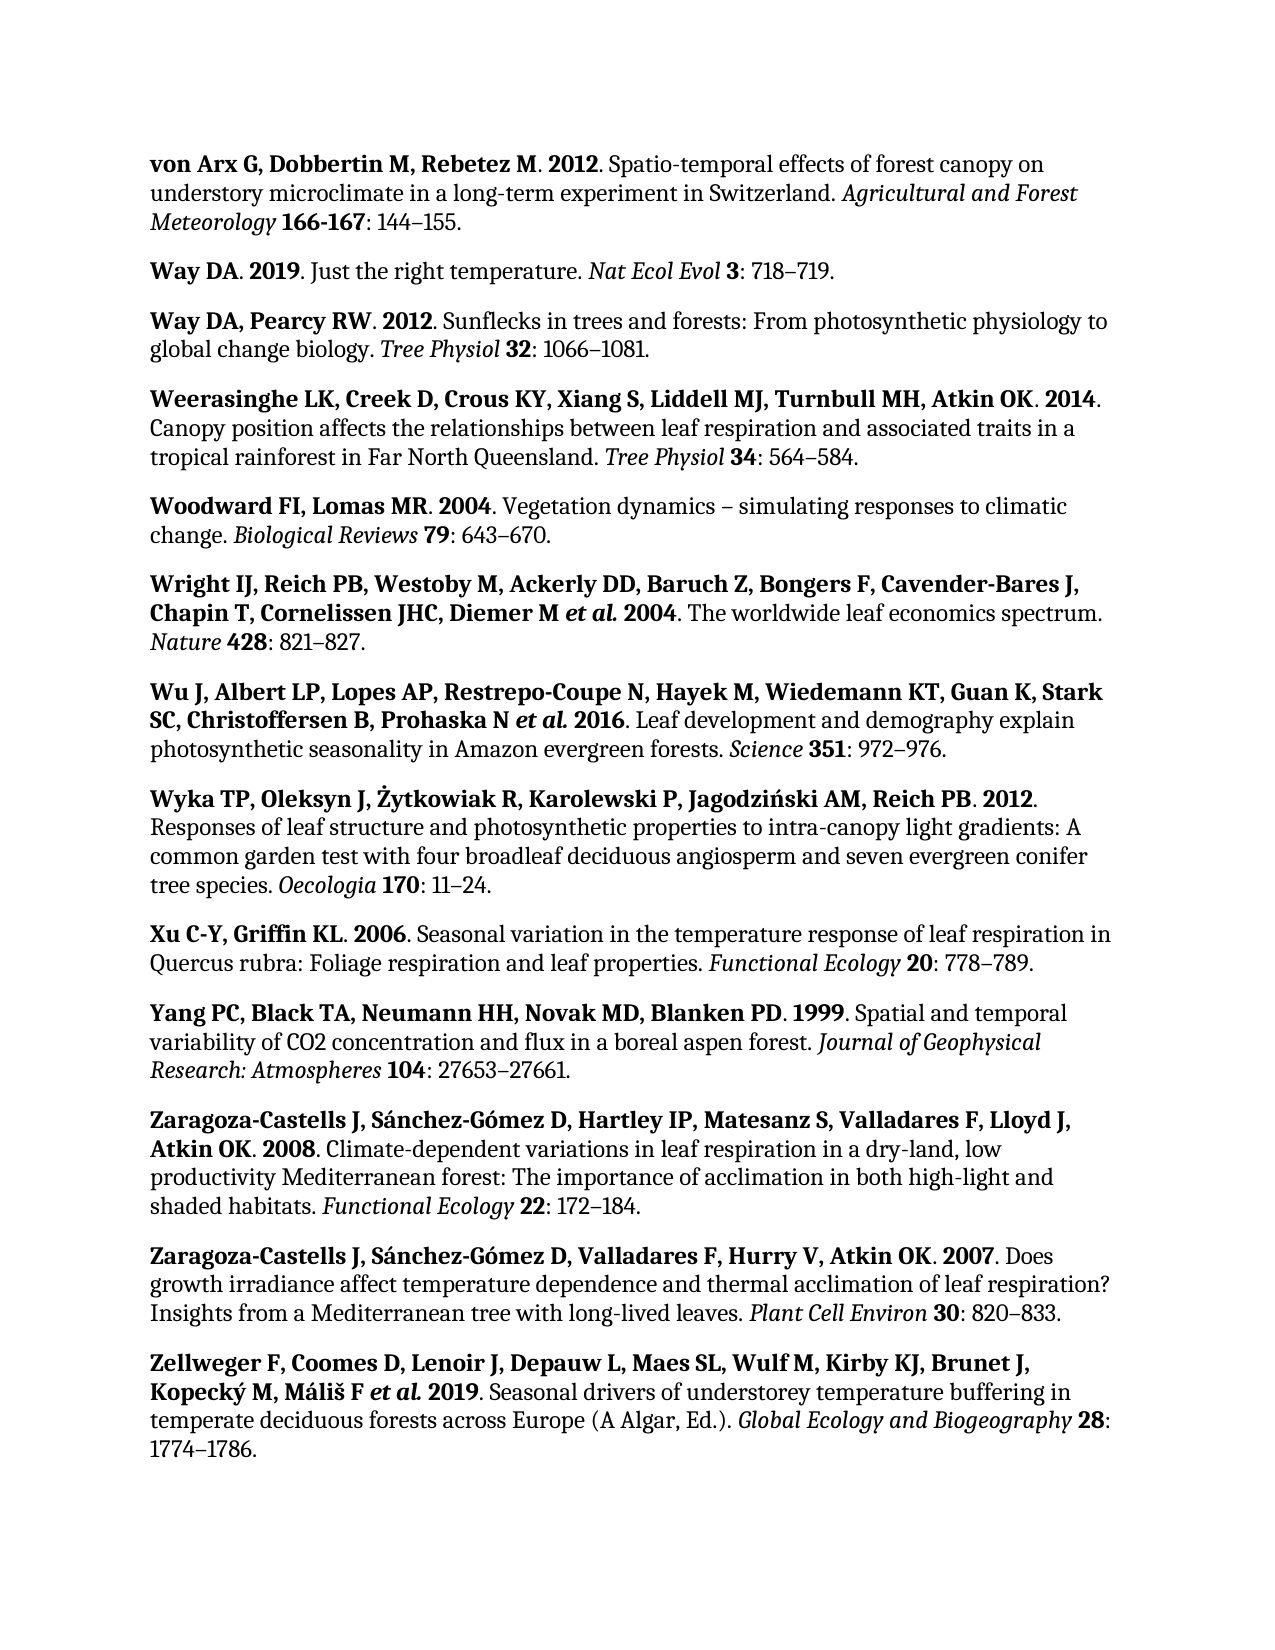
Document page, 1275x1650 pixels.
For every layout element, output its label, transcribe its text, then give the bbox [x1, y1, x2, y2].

text Wyka TP, Oleksyn J, Żytkowiak R, Karolewski P, Jagodziński AM, Reich PB. 2012. Responses of leaf structure and photosynthetic properties to intra-canopy light gradients: A common garden test with four broadleaf deciduous angiosperm and seven evergreen conifer tree species. Oecologia 170: 11–24. [150, 784, 1125, 899]
text Xu C-Y, Griffin KL. 2006. Seasonal variation in the temperature response of leaf respiration in Quercus rubra: Foliage respiration and leaf properties. Functional Ecology 20: 778–789. [150, 920, 1125, 978]
text Zaragoza-Castells J, Sánchez-Gómez D, Valladares F, Hurry V, Atkin OK. 2007. Does growth irradiance affect temperature dependence and thermal acclimation of leaf respiration? Insights from a Mediterranean tree with long-lived leaves. Plant Cell Environ 30: 820–833. [150, 1242, 1125, 1328]
text Zaragoza-Castells J, Sánchez-Gómez D, Hartley IP, Matesanz S, Valladares F, Lloyd J, Atkin OK. 2008. Climate-dependent variations in leaf respiration in a dry-land, low productivity Mediterranean forest: The importance of acclimation in both high-light and shaded habitats. Functional Ecology 22: 172–184. [150, 1106, 1125, 1221]
text Zellweger F, Coomes D, Lenoir J, Depauw L, Maes SL, Wulf M, Kirby KJ, Brunet J, Kopecký M, Máliš F et al. 2019. Seasonal drivers of understorey temperature buffering in temperate deciduous forests across Europe (A Algar, Ed.). Global Ecology and Biogeography 28: 1774–1786. [150, 1349, 1125, 1464]
text Way DA, Pearcy RW. 2012. Sunflecks in trees and forests: From photosynthetic physiology to global change biology. Tree Physiol 32: 1066–1081. [150, 307, 1125, 364]
text Wright IJ, Reich PB, Westoby M, Ackerly DD, Baruch Z, Bongers F, Cavender-Bares J, Chapin T, Cornelissen JHC, Diemer M et al. 2004. The worldwide leaf economics spectrum. Nature 428: 821–827. [150, 570, 1125, 657]
text Yang PC, Black TA, Neumann HH, Novak MD, Blanken PD. 1999. Spatial and temporal variability of CO2 concentration and flux in a boreal aspen forest. Journal of Geophysical Research: Atmospheres 104: 27653–27661. [150, 999, 1125, 1085]
text Woodward FI, Lomas MR. 2004. Vegetation dynamics – simulating responses to climatic change. Biological Reviews 79: 643–670. [150, 492, 1125, 549]
text von Arx G, Dobbertin M, Rebetez M. 2012. Spatio-temporal effects of forest canopy on understory microclimate in a long-term experiment in Switzerland. Agricultural and Forest Meteorology 166-167: 144–155. [150, 150, 1125, 236]
text Weerasinghe LK, Creek D, Crous KY, Xiang S, Liddell MJ, Turnbull MH, Atkin OK. 2014. Canopy position affects the relationships between leaf respiration and associated traits in a tropical rainforest in Far North Queensland. Tree Physiol 34: 564–584. [150, 385, 1125, 471]
text Wu J, Albert LP, Lopes AP, Restrepo-Coupe N, Hayek M, Wiedemann KT, Guan K, Stark SC, Christoffersen B, Prohaska N et al. 2016. Leaf development and demography explain photosynthetic seasonality in Amazon evergreen forests. Science 351: 972–976. [150, 677, 1125, 764]
text Way DA. 2019. Just the right temperature. Nat Ecol Evol 3: 718–719. [150, 257, 1125, 286]
